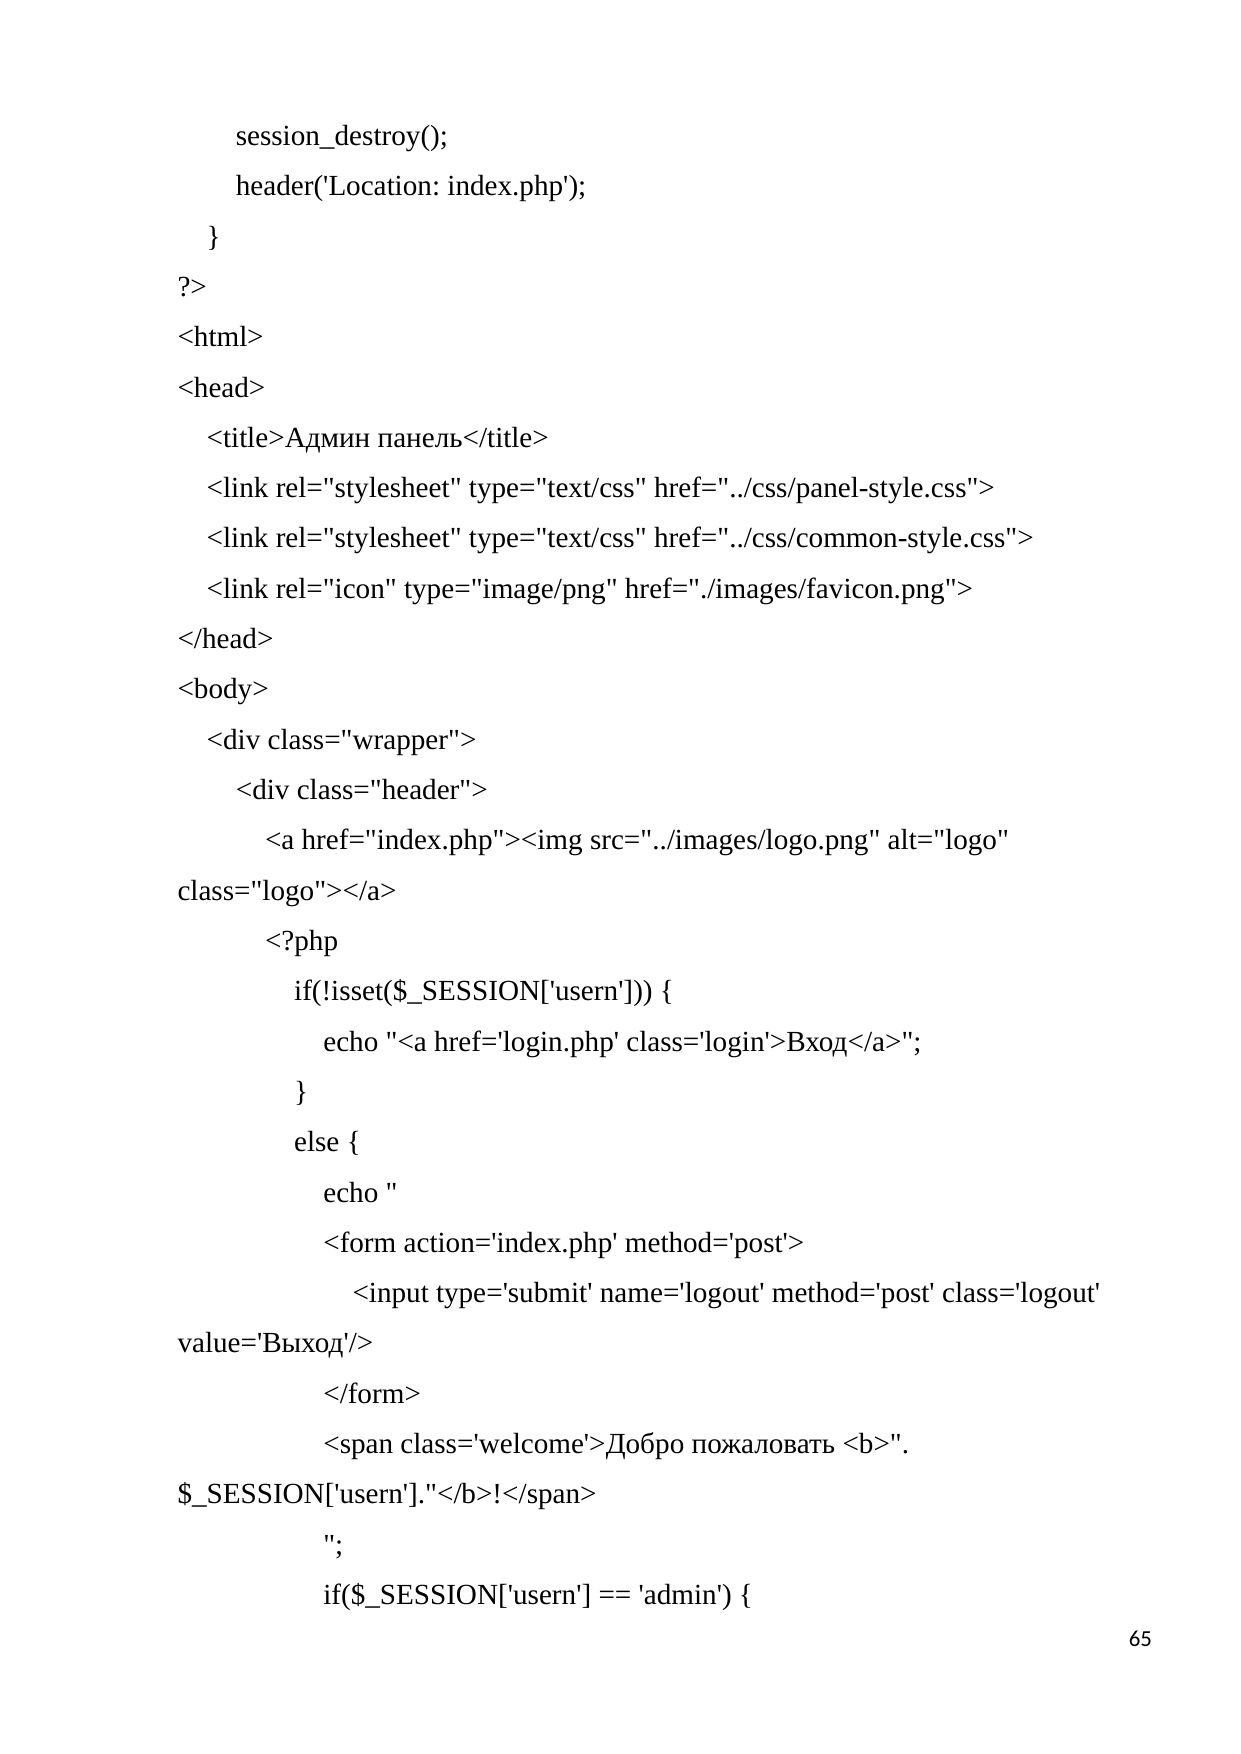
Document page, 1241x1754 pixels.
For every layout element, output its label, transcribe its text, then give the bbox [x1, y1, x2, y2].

text header('Location: index.php'); [177, 168, 1152, 202]
text else { [177, 1124, 1152, 1158]
text <body> [177, 672, 1152, 705]
text <html> [177, 319, 1152, 353]
text <input type='submit' name='logout' method='post' class='logout' value='Выход'/> [177, 1275, 1152, 1359]
text <div class="wrapper"> [177, 722, 1152, 755]
text ?> [177, 269, 1152, 303]
text <a href="index.php"><img src="../images/logo.png" alt="logo" class="logo"></a> [177, 822, 1152, 906]
text } [177, 1074, 1152, 1108]
text <link rel="stylesheet" type="text/css" href="../css/panel-style.css"> [177, 470, 1152, 504]
text <form action='index.php' method='post'> [177, 1225, 1152, 1258]
text </head> [177, 621, 1152, 655]
text <head> [177, 370, 1152, 403]
text echo "<a href='login.php' class='login'>Вход</a>"; [177, 1024, 1152, 1057]
text <link rel="stylesheet" type="text/css" href="../css/common-style.css"> [177, 521, 1152, 554]
text if(!isset($_SESSION['usern'])) { [177, 973, 1152, 1007]
text <title>Админ панель</title> [177, 420, 1152, 453]
text session_destroy(); [177, 118, 1152, 152]
text } [177, 219, 1152, 252]
text <span class='welcome'>Добро пожаловать <b>".$_SESSION['usern']."</b>!</span> [177, 1426, 1152, 1510]
text <div class="header"> [177, 772, 1152, 806]
text <?php [177, 923, 1152, 957]
text </form> [177, 1376, 1152, 1409]
text echo " [177, 1175, 1152, 1208]
text if($_SESSION['usern'] == 'admin') { [177, 1577, 1152, 1611]
text "; [177, 1527, 1152, 1560]
text <link rel="icon" type="image/png" href="./images/favicon.png"> [177, 571, 1152, 604]
